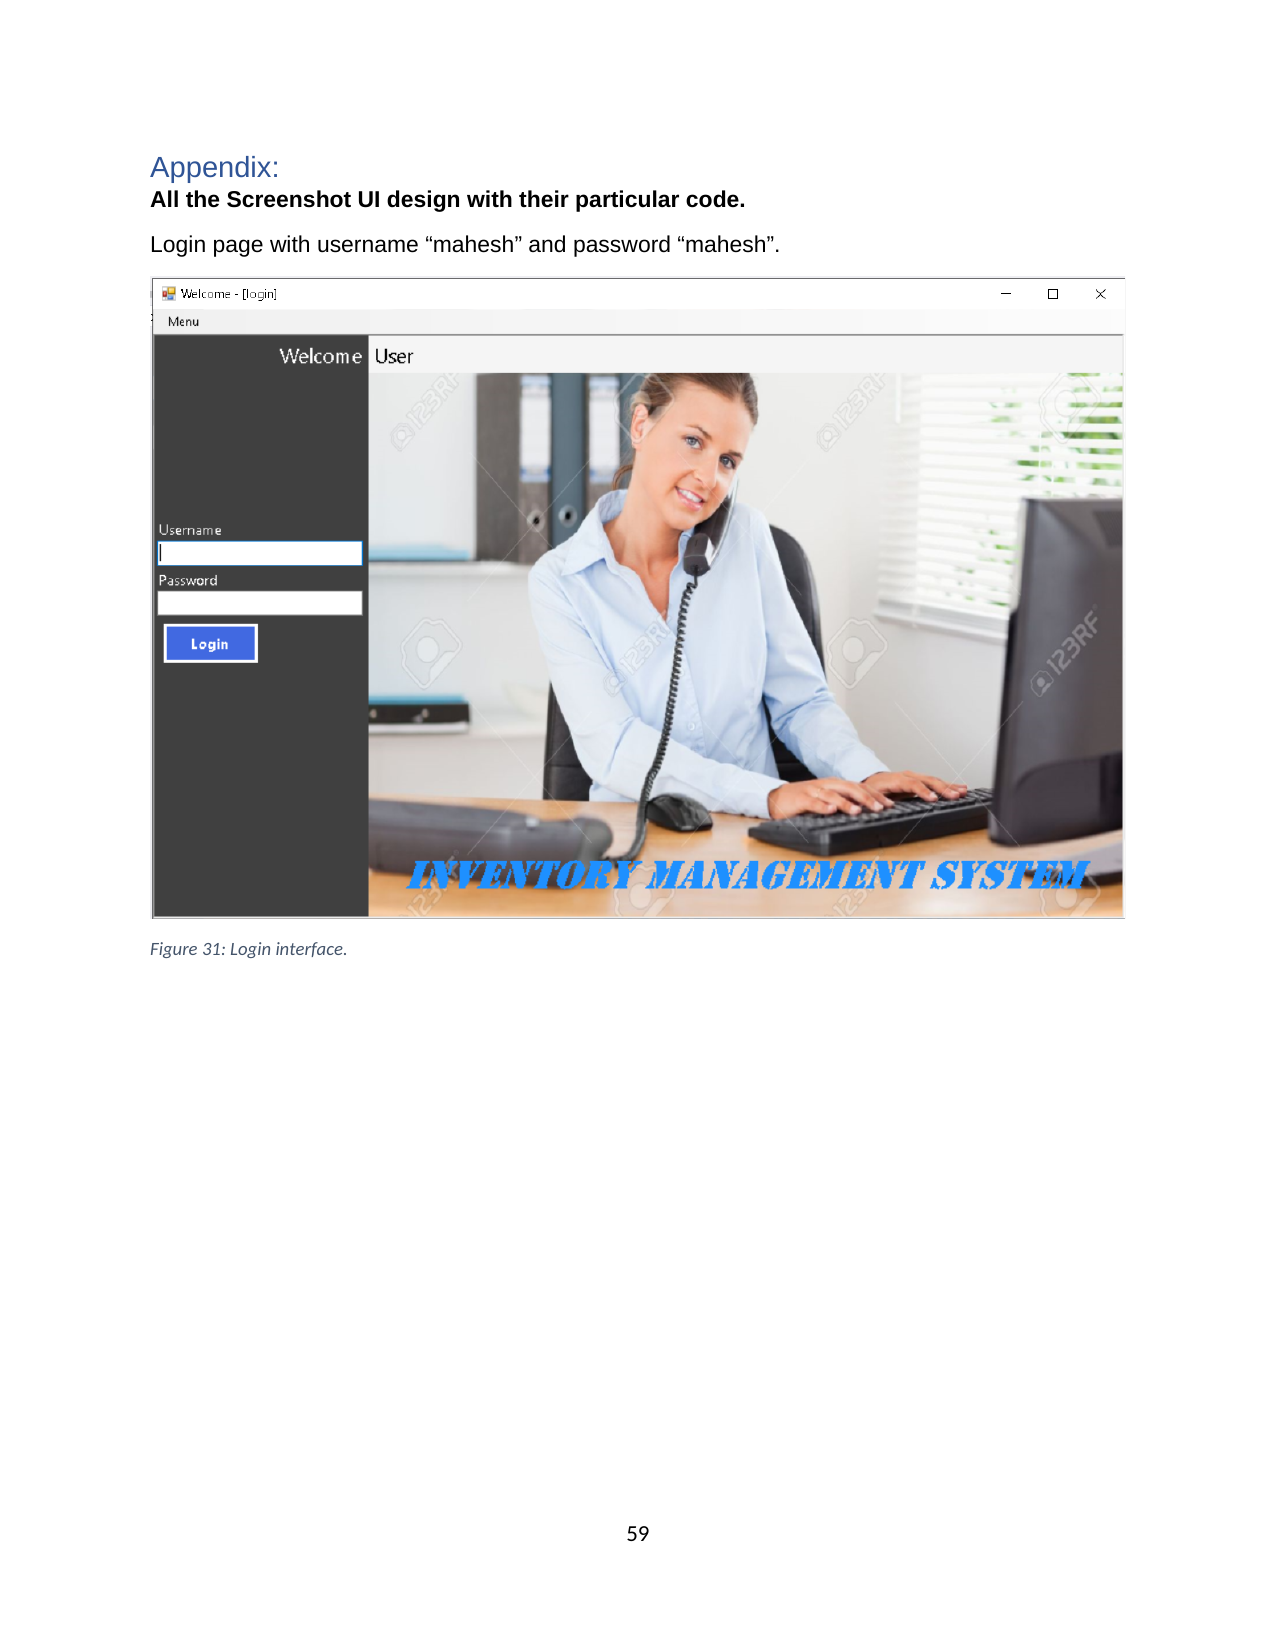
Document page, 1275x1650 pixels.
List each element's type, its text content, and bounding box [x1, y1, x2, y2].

picture [150, 276, 1125, 919]
text Login page with username “mahesh” and password “mahesh”. [150, 231, 1125, 258]
subtitle Appendix: [150, 150, 1125, 183]
text All the Screenshot UI design with their particular code. [150, 186, 1125, 212]
